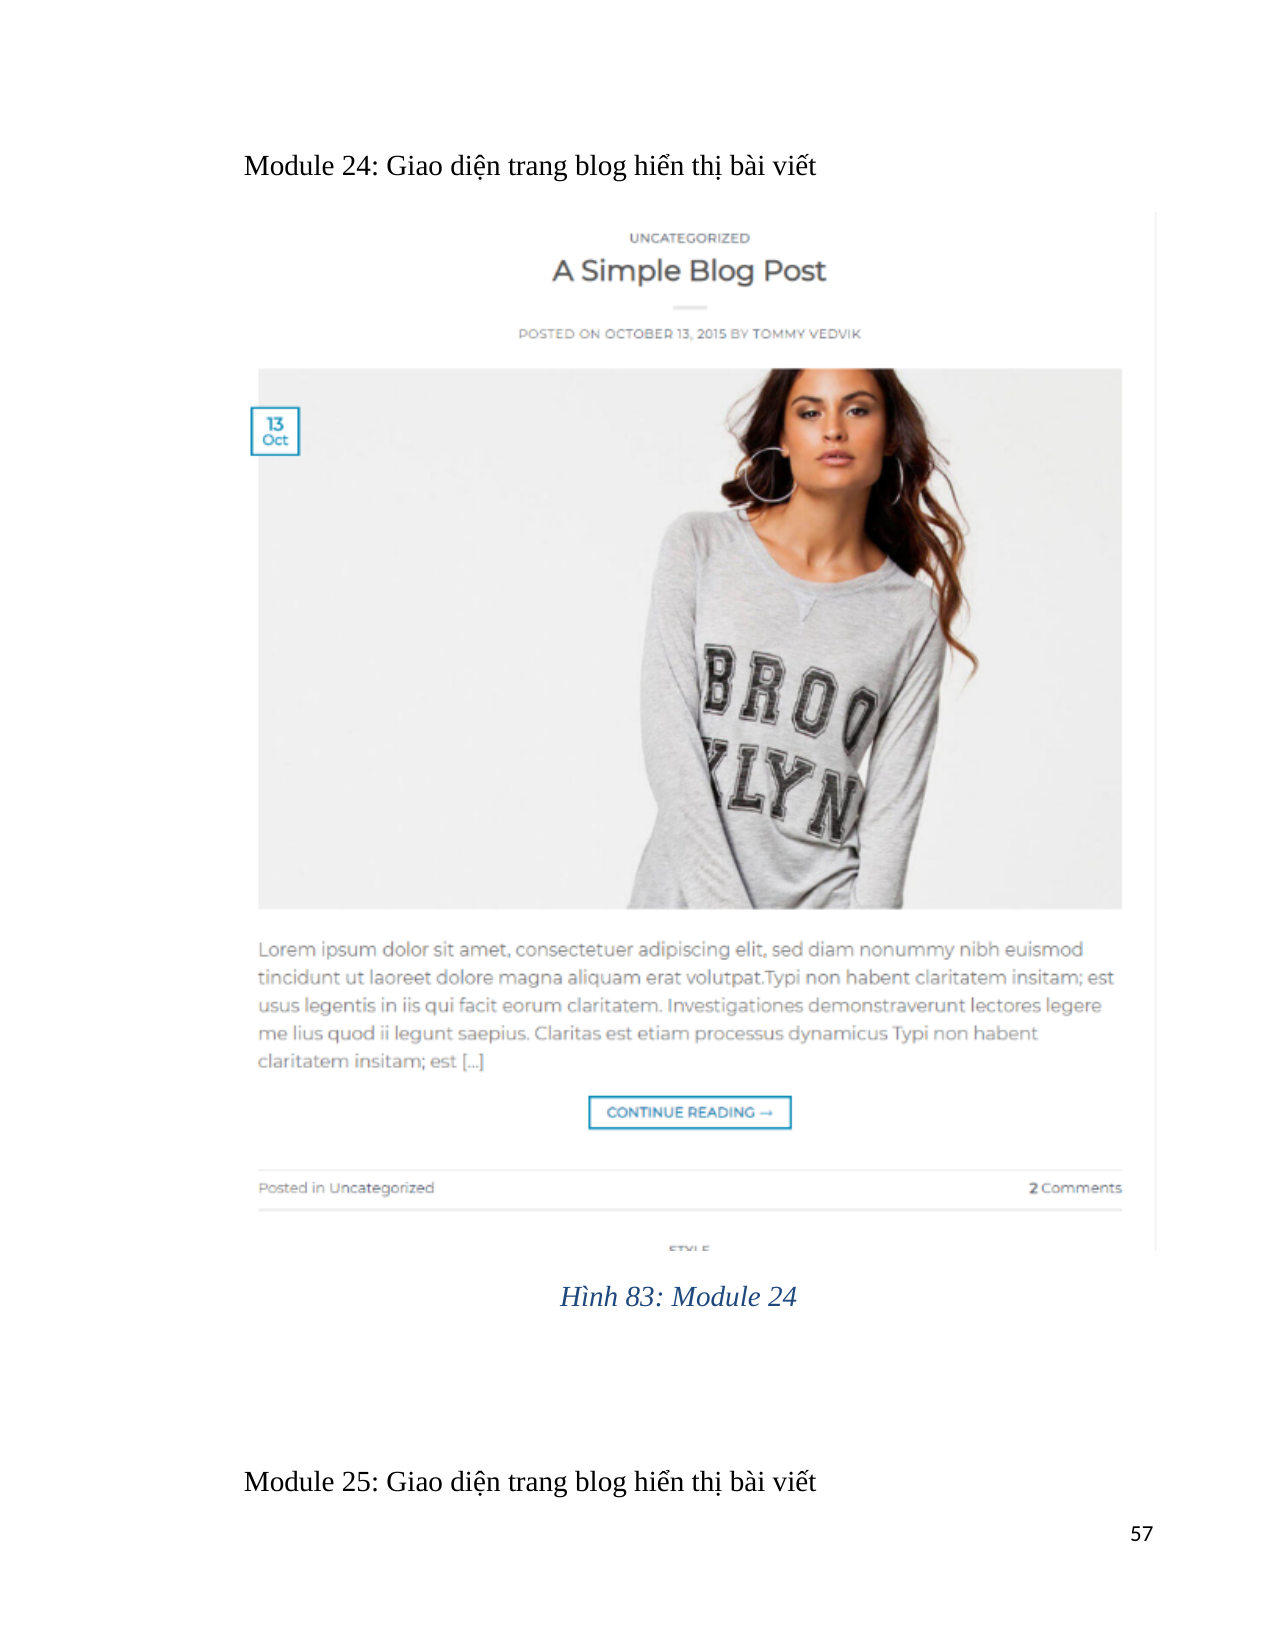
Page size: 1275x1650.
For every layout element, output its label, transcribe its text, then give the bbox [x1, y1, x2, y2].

text Module 25: Giao diện trang blog hiển thị bài viết [244, 1464, 1153, 1498]
text Module 24: Giao diện trang blog hiển thị bài viết [244, 148, 1153, 181]
text Hình 83: Module 24 [206, 1279, 1153, 1313]
picture [243, 212, 1177, 1251]
